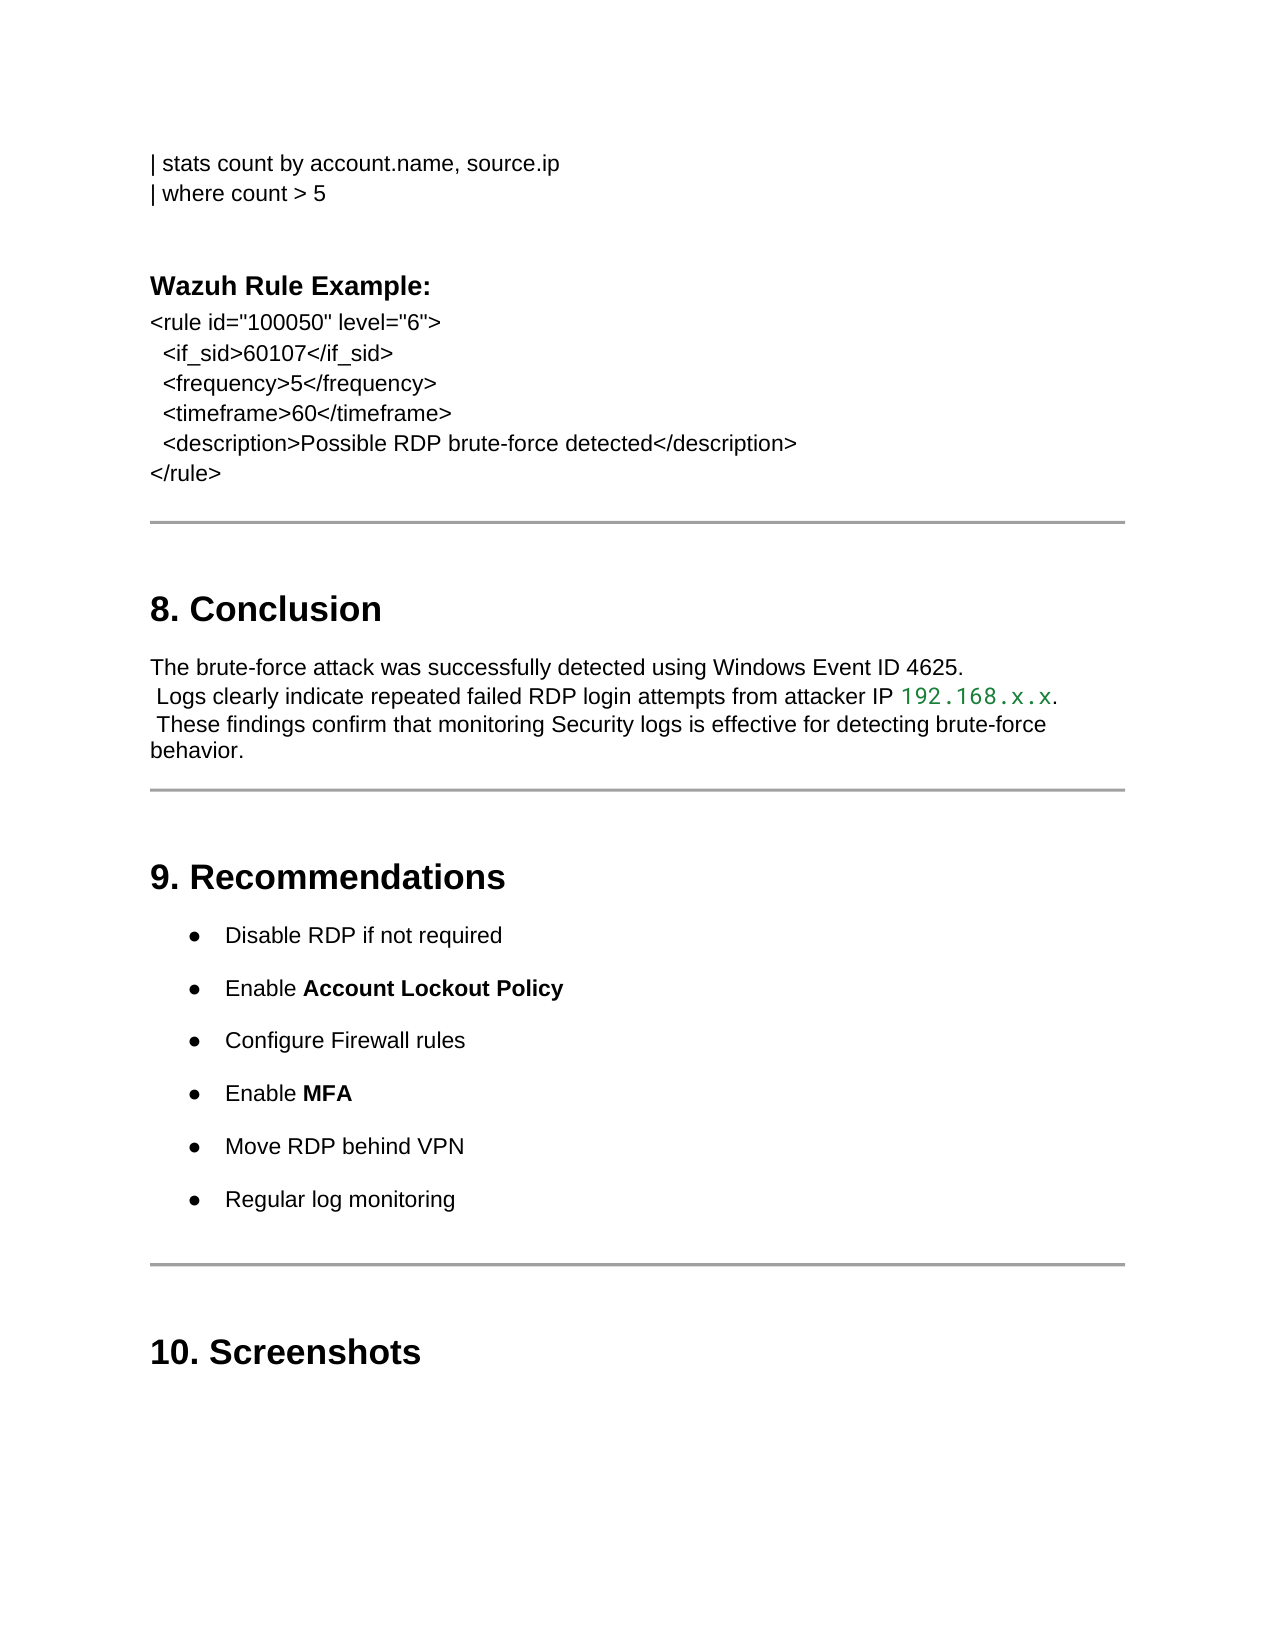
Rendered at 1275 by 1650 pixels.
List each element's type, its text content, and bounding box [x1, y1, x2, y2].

subtitle 10. Screenshots [150, 1331, 1125, 1372]
subtitle Wazuh Rule Example: [150, 270, 1125, 301]
text <rule id="100050" level="6"> [150, 309, 1125, 336]
list Disable RDP if not required [187, 922, 1125, 975]
text <timeframe>60</timeframe> [150, 400, 1125, 426]
text </rule> [150, 460, 1125, 487]
list Configure Firewall rules [187, 1027, 1125, 1080]
text The brute-force attack was successfully detected using Windows Event ID 4625. Logs clearly indicate repeated failed RDP login attempts from attacker IP 192.168.x.x. These findings confirm that monitoring Security logs is effective for detecting brute-force behavior. [150, 654, 1125, 763]
subtitle 8. Conclusion [150, 588, 1125, 629]
text <frequency>5</frequency> [150, 370, 1125, 396]
subtitle 9. Recommendations [150, 856, 1125, 897]
list Enable Account Lockout Policy [187, 975, 1125, 1027]
list Regular log monitoring [187, 1186, 1125, 1238]
text <if_sid>60107</if_sid> [150, 339, 1125, 366]
text | where count > 5 [150, 180, 1125, 207]
list Move RDP behind VPN [187, 1133, 1125, 1186]
list Enable MFA [187, 1080, 1125, 1133]
text <description>Possible RDP brute-force detected</description> [150, 430, 1125, 457]
text | stats count by account.name, source.ip [150, 150, 1125, 176]
